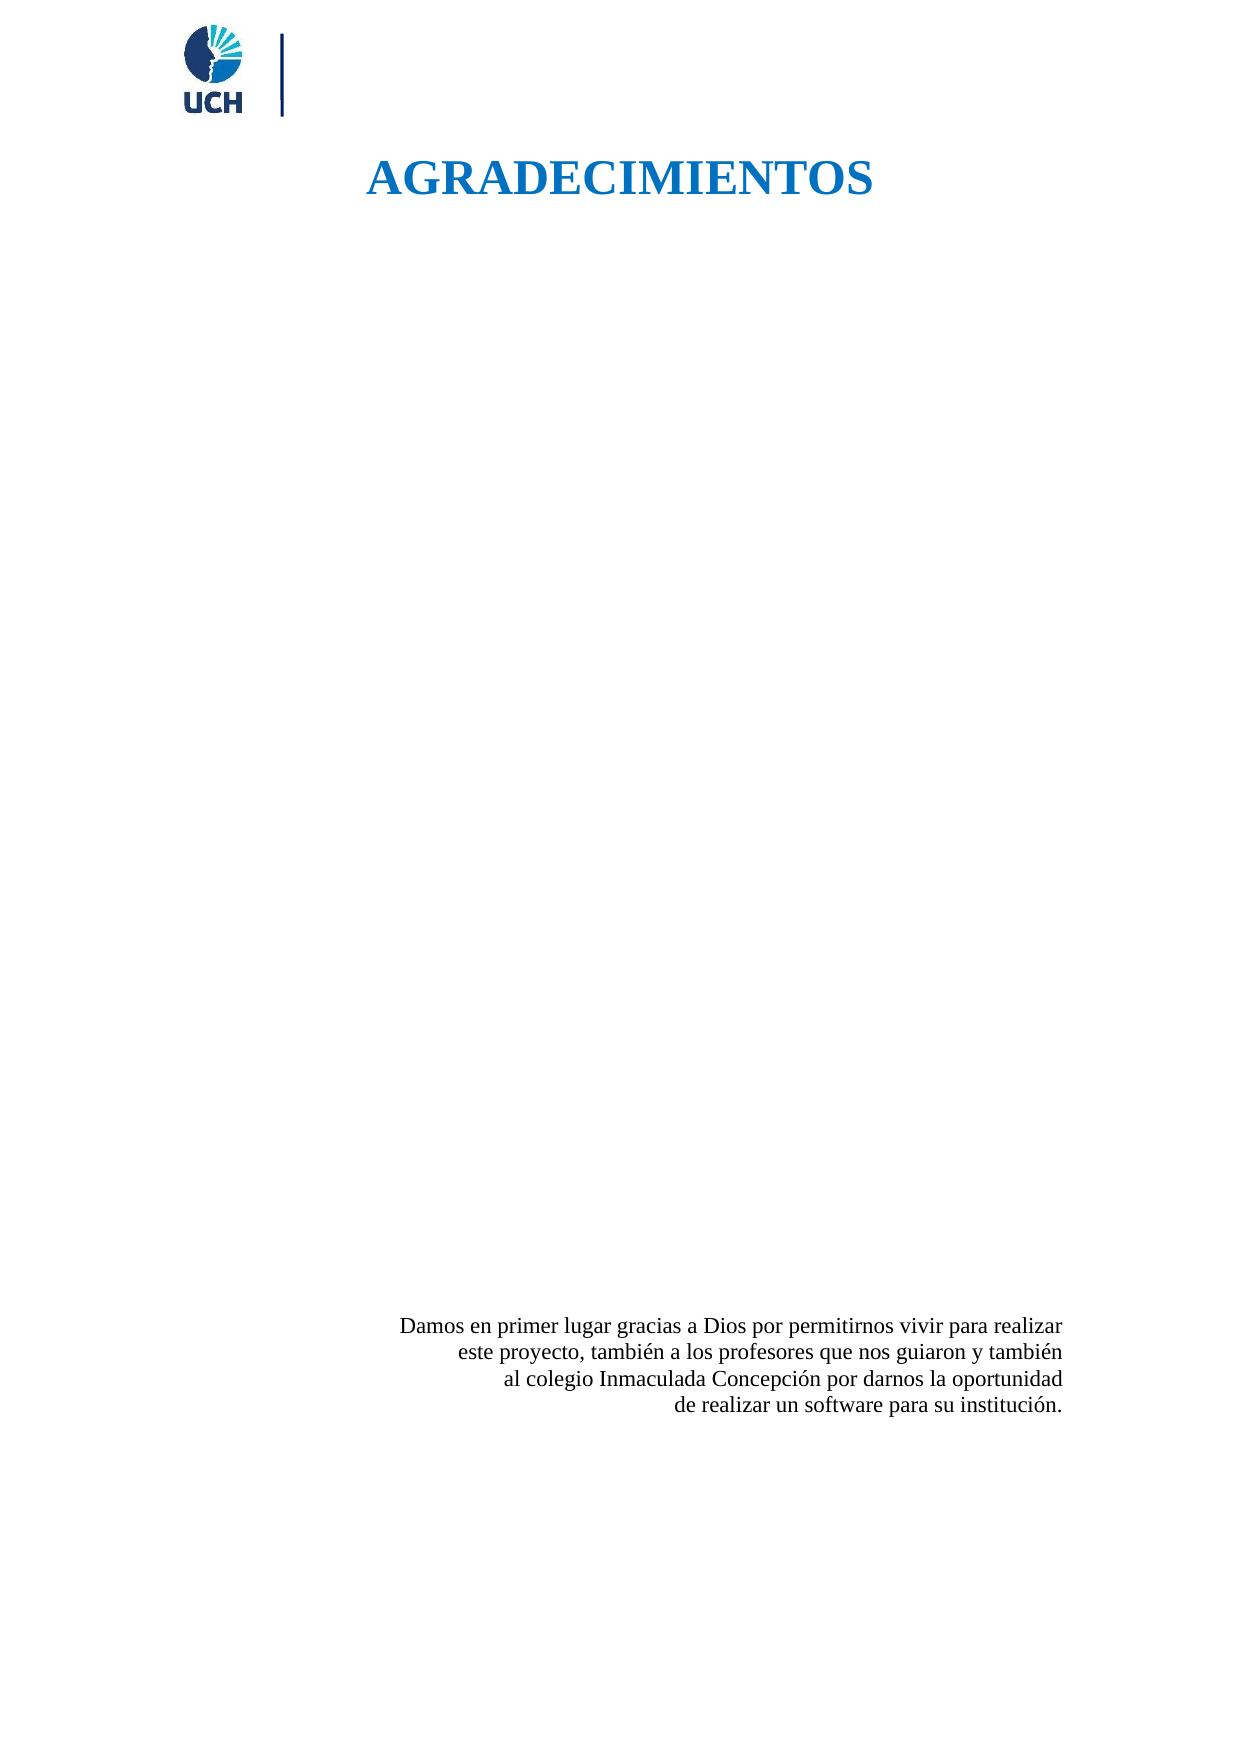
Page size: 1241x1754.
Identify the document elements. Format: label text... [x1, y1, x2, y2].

text este proyecto, también a los profesores que nos guiaron y también al colegio Inmaculada Concepción por darnos la oportunidad de realizar un software para su institución. [177, 1338, 1063, 1417]
text Damos en primer lugar gracias a Dios por permitirnos vivir para realizar [177, 1312, 1063, 1338]
text AGRADECIMIENTOS [177, 148, 1063, 205]
picture [177, 22, 251, 117]
